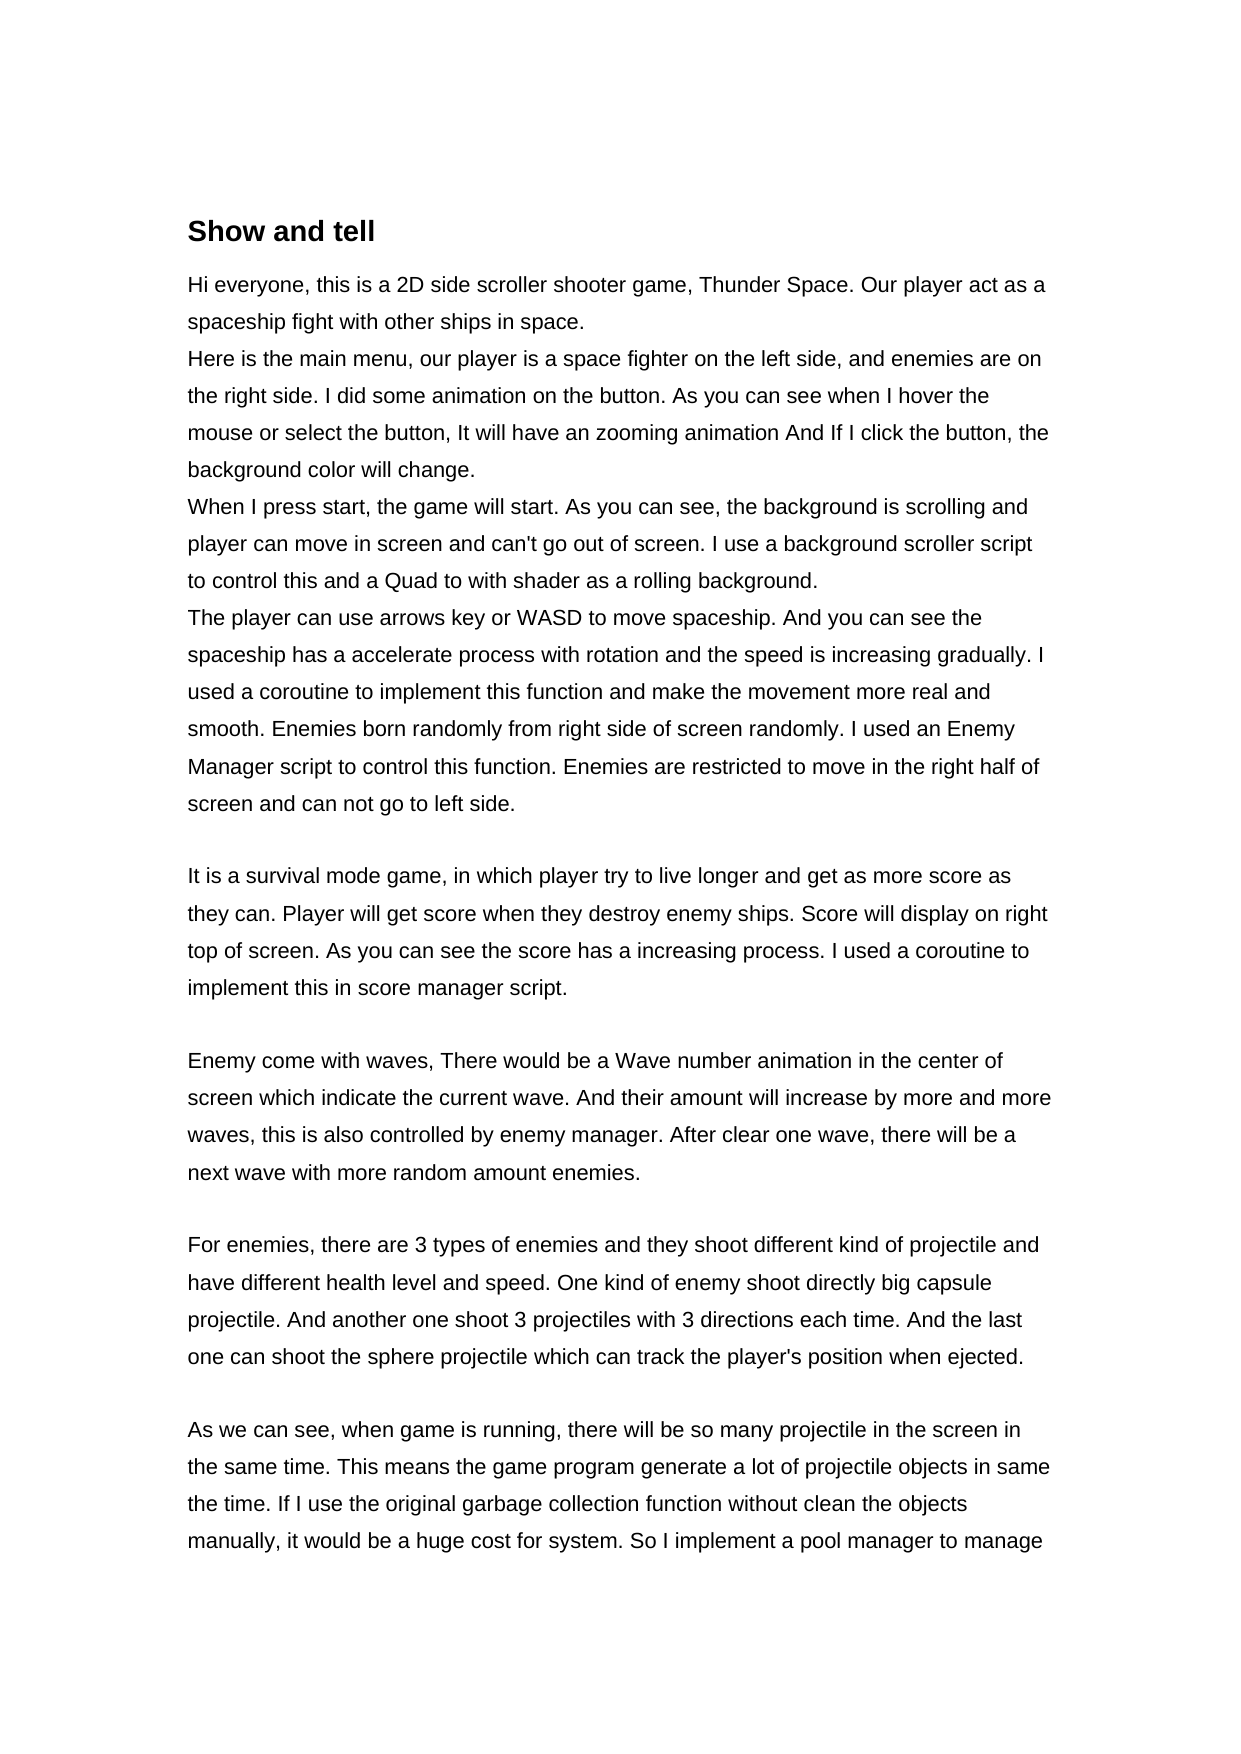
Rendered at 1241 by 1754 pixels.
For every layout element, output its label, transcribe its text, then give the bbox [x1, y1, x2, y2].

text Here is the main menu, our player is a space fighter on the left side, and enemies are on the right side. I did some animation on the button. As you can see when I hover the mouse or select the button, It will have an zooming animation And If I click the button, the background color will change. [187, 342, 1053, 486]
text For enemies, there are 3 types of enemies and they shoot different kind of projectile and have different health level and speed. One kind of enemy shoot directly big capsule projectile. And another one shoot 3 projectiles with 3 directions each time. And the last one can shoot the sphere projectile which can track the player's position when ejected. [187, 1228, 1053, 1373]
text Show and tell [187, 198, 1053, 263]
text Hi everyone, this is a 2D side scroller shooter game, Thunder Space. Our player act as a spaceship fight with other ships in space. [187, 268, 1053, 338]
text When I press start, the game will start. As you can see, the background is scrolling and player can move in screen and can't go out of screen. I use a background scroller script to control this and a Quad to with shader as a rolling background. [187, 490, 1053, 597]
text It is a survival mode game, in which player try to live longer and get as more score as they can. Player will get score when they destroy enemy ships. Score will display on right top of screen. As you can see the score has a increasing process. I used a coroutine to implement this in score manager script. [187, 860, 1053, 1004]
text The player can use arrows key or WASD to move spaceship. And you can see the spaceship has a accelerate process with rotation and the speed is increasing gradually. I used a coroutine to implement this function and make the movement more real and smooth. Enemies born randomly from right side of screen randomly. I used an Enemy Manager script to control this function. Enemies are restricted to move in the right half of screen and can not go to left side. [187, 601, 1053, 820]
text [187, 1413, 1053, 1557]
text Enemy come with waves, There would be a Wave number animation in the center of screen which indicate the current wave. And their amount will increase by more and more waves, this is also controlled by enemy manager. After clear one wave, there will be a next wave with more random amount enemies. [187, 1044, 1053, 1188]
